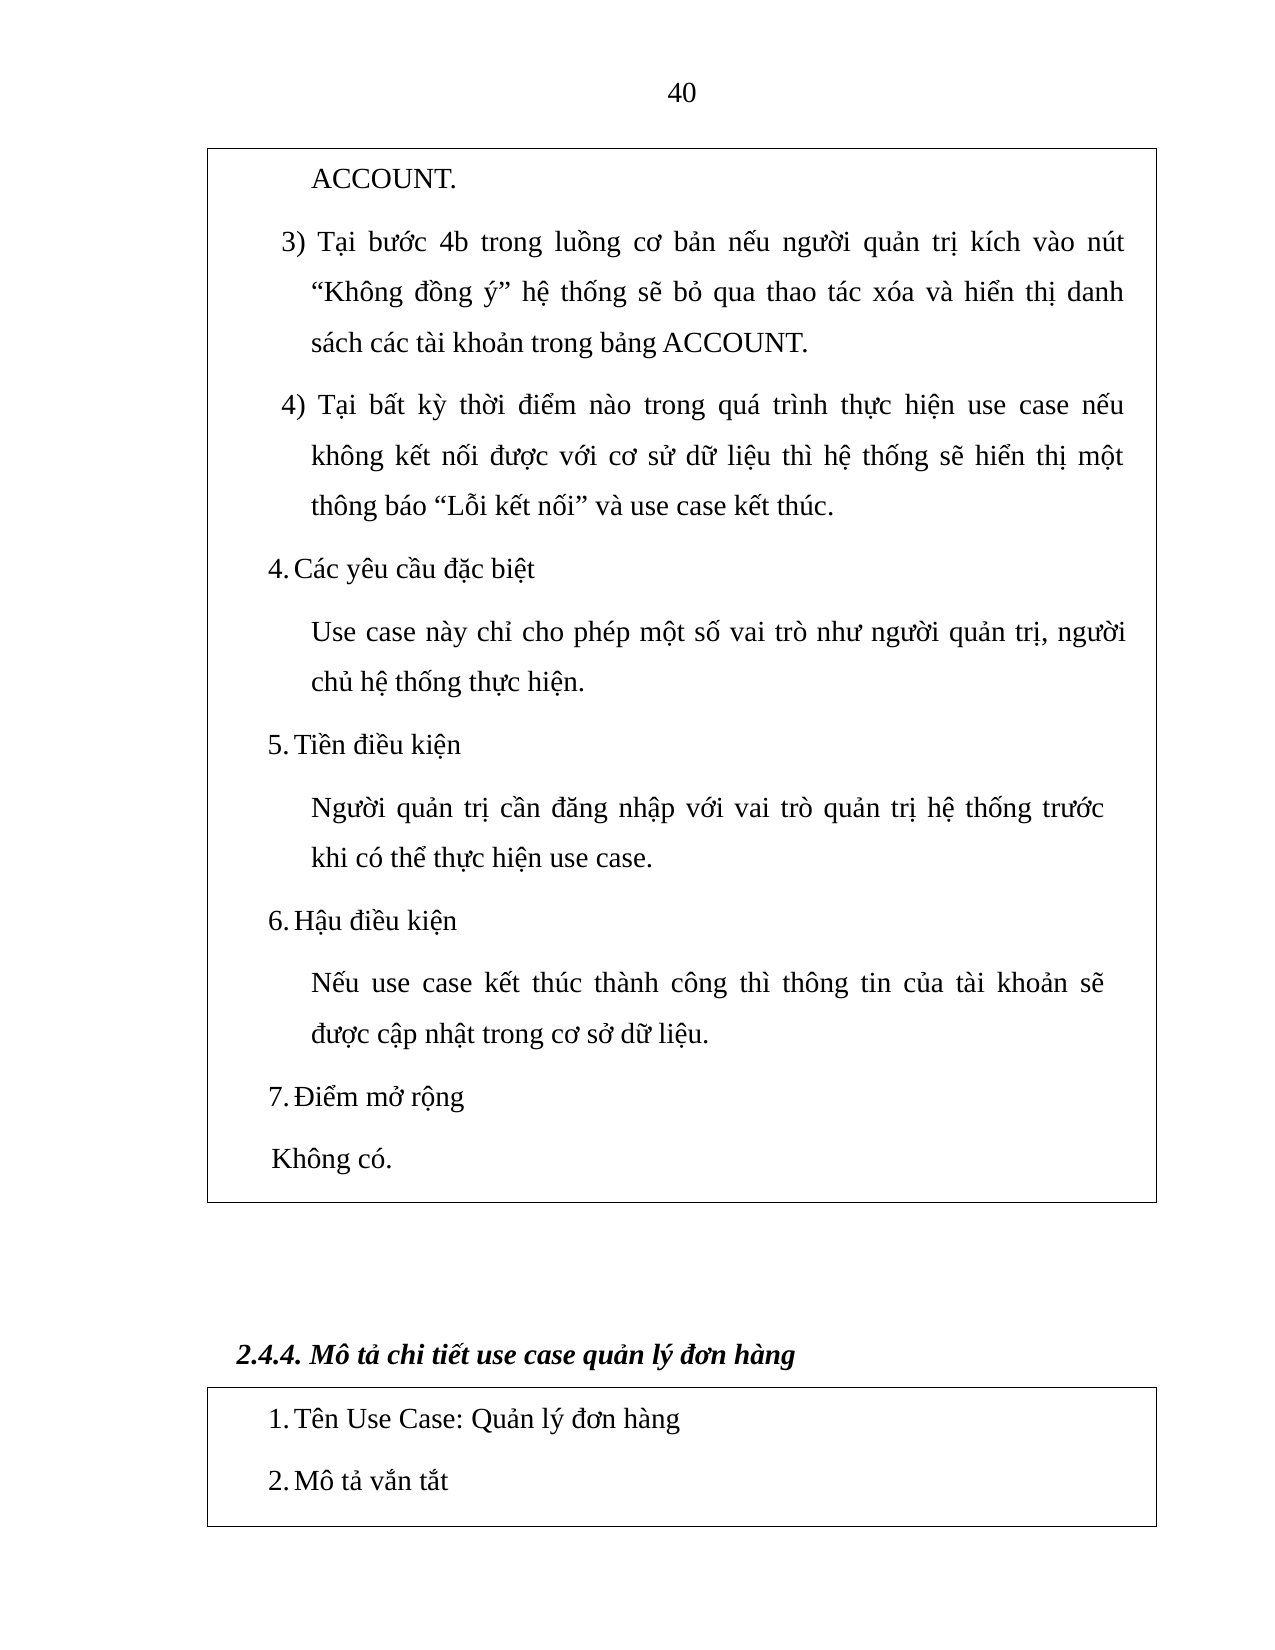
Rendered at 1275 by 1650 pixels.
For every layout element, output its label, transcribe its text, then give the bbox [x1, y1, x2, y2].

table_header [208, 149, 1156, 1202]
text 2.4.4. Mô tả chi tiết use case quản lý đơn hàng [236, 1337, 1157, 1370]
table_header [208, 1388, 1156, 1526]
